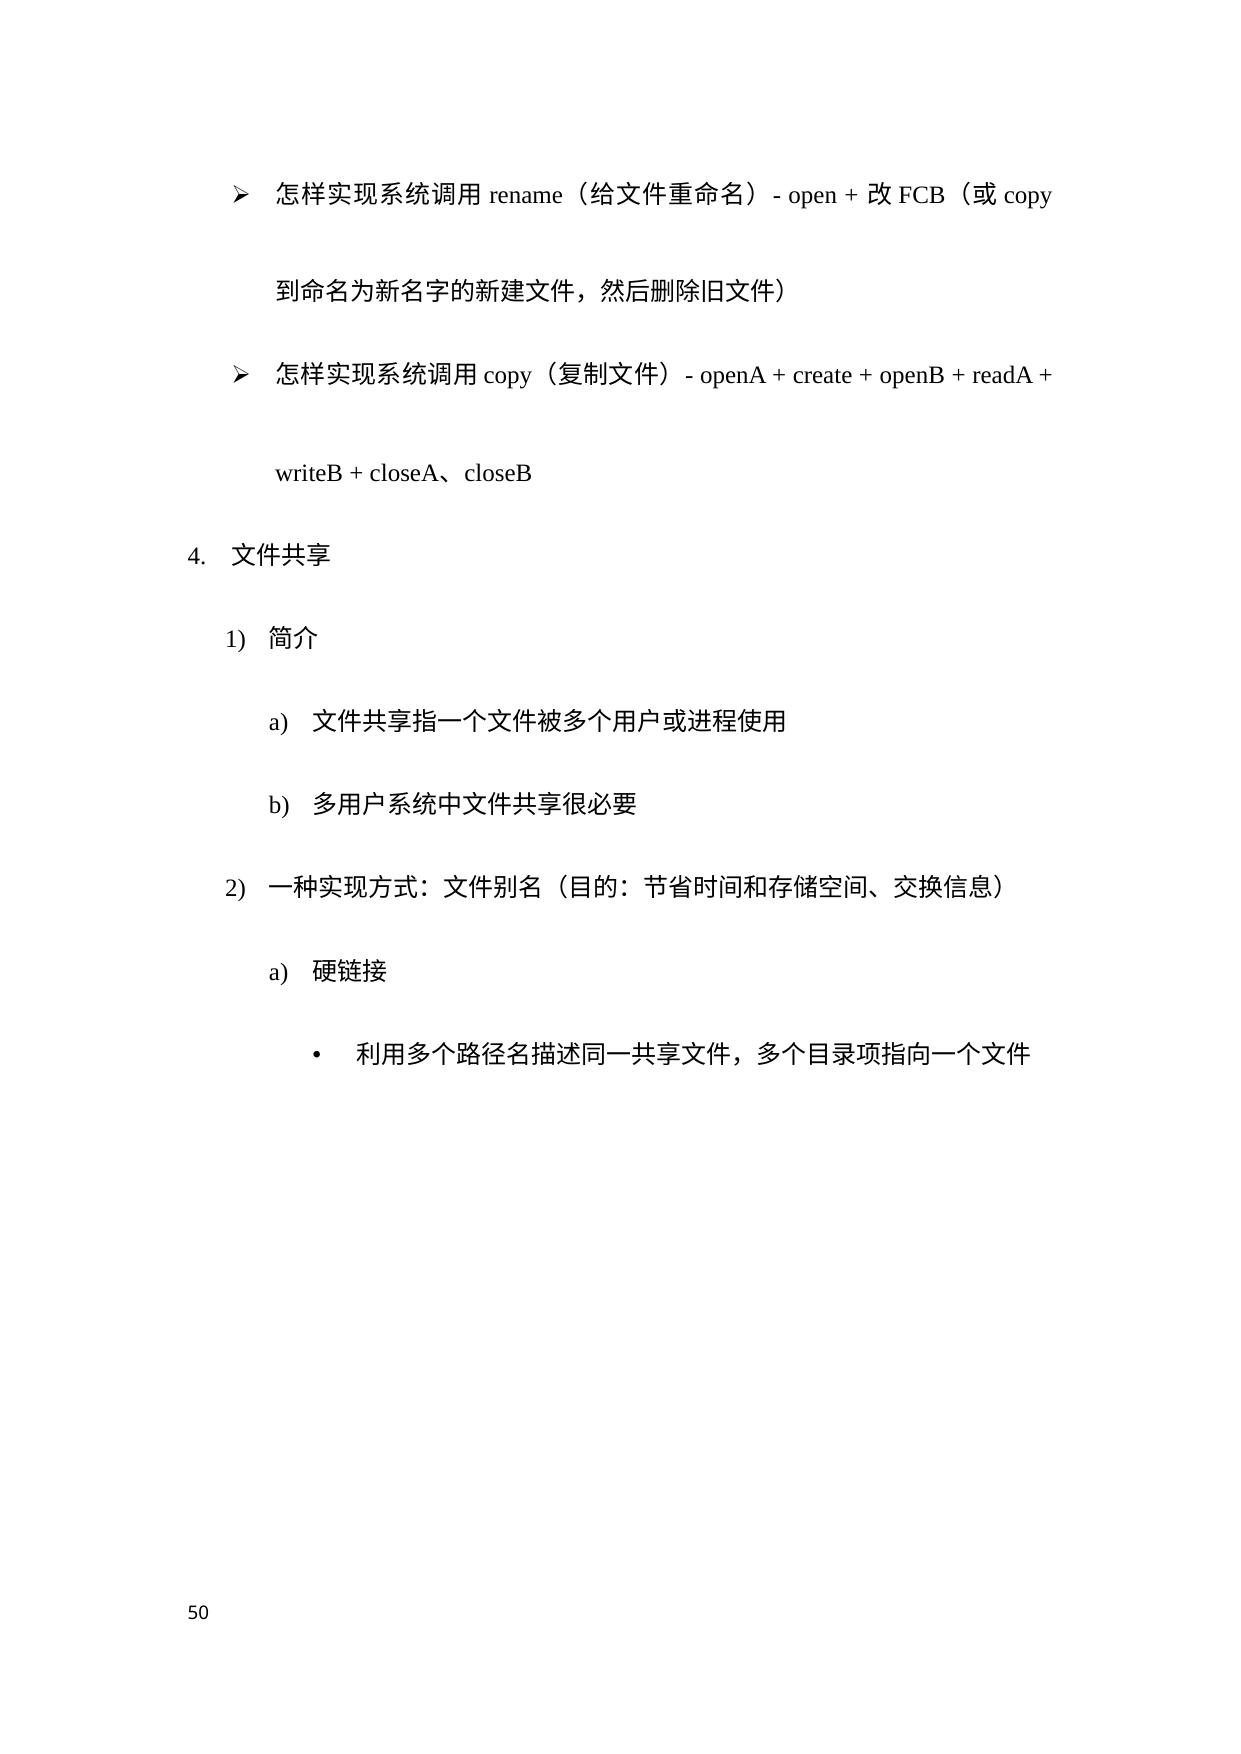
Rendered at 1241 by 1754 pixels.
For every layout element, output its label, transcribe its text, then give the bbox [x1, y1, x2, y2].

list 文件共享指一个文件被多个用户或进程使用 [269, 687, 1053, 752]
list 怎样实现系统调用copy（复制文件）- openA + create + openB + readA + writeB + closeA、closeB [231, 340, 1053, 503]
list 简介 [225, 604, 1053, 669]
list 硬链接 [269, 937, 1053, 1002]
list 一种实现方式：文件别名（目的：节省时间和存储空间、交换信息） [225, 853, 1053, 918]
list 怎样实现系统调用rename（给文件重命名）- open + 改FCB（或copy到命名为新名字的新建文件，然后删除旧文件） [231, 160, 1053, 322]
list 多用户系统中文件共享很必要 [269, 770, 1053, 835]
list 利用多个路径名描述同一共享文件，多个目录项指向一个文件 [312, 1020, 1053, 1085]
list 文件共享 [187, 521, 1053, 586]
